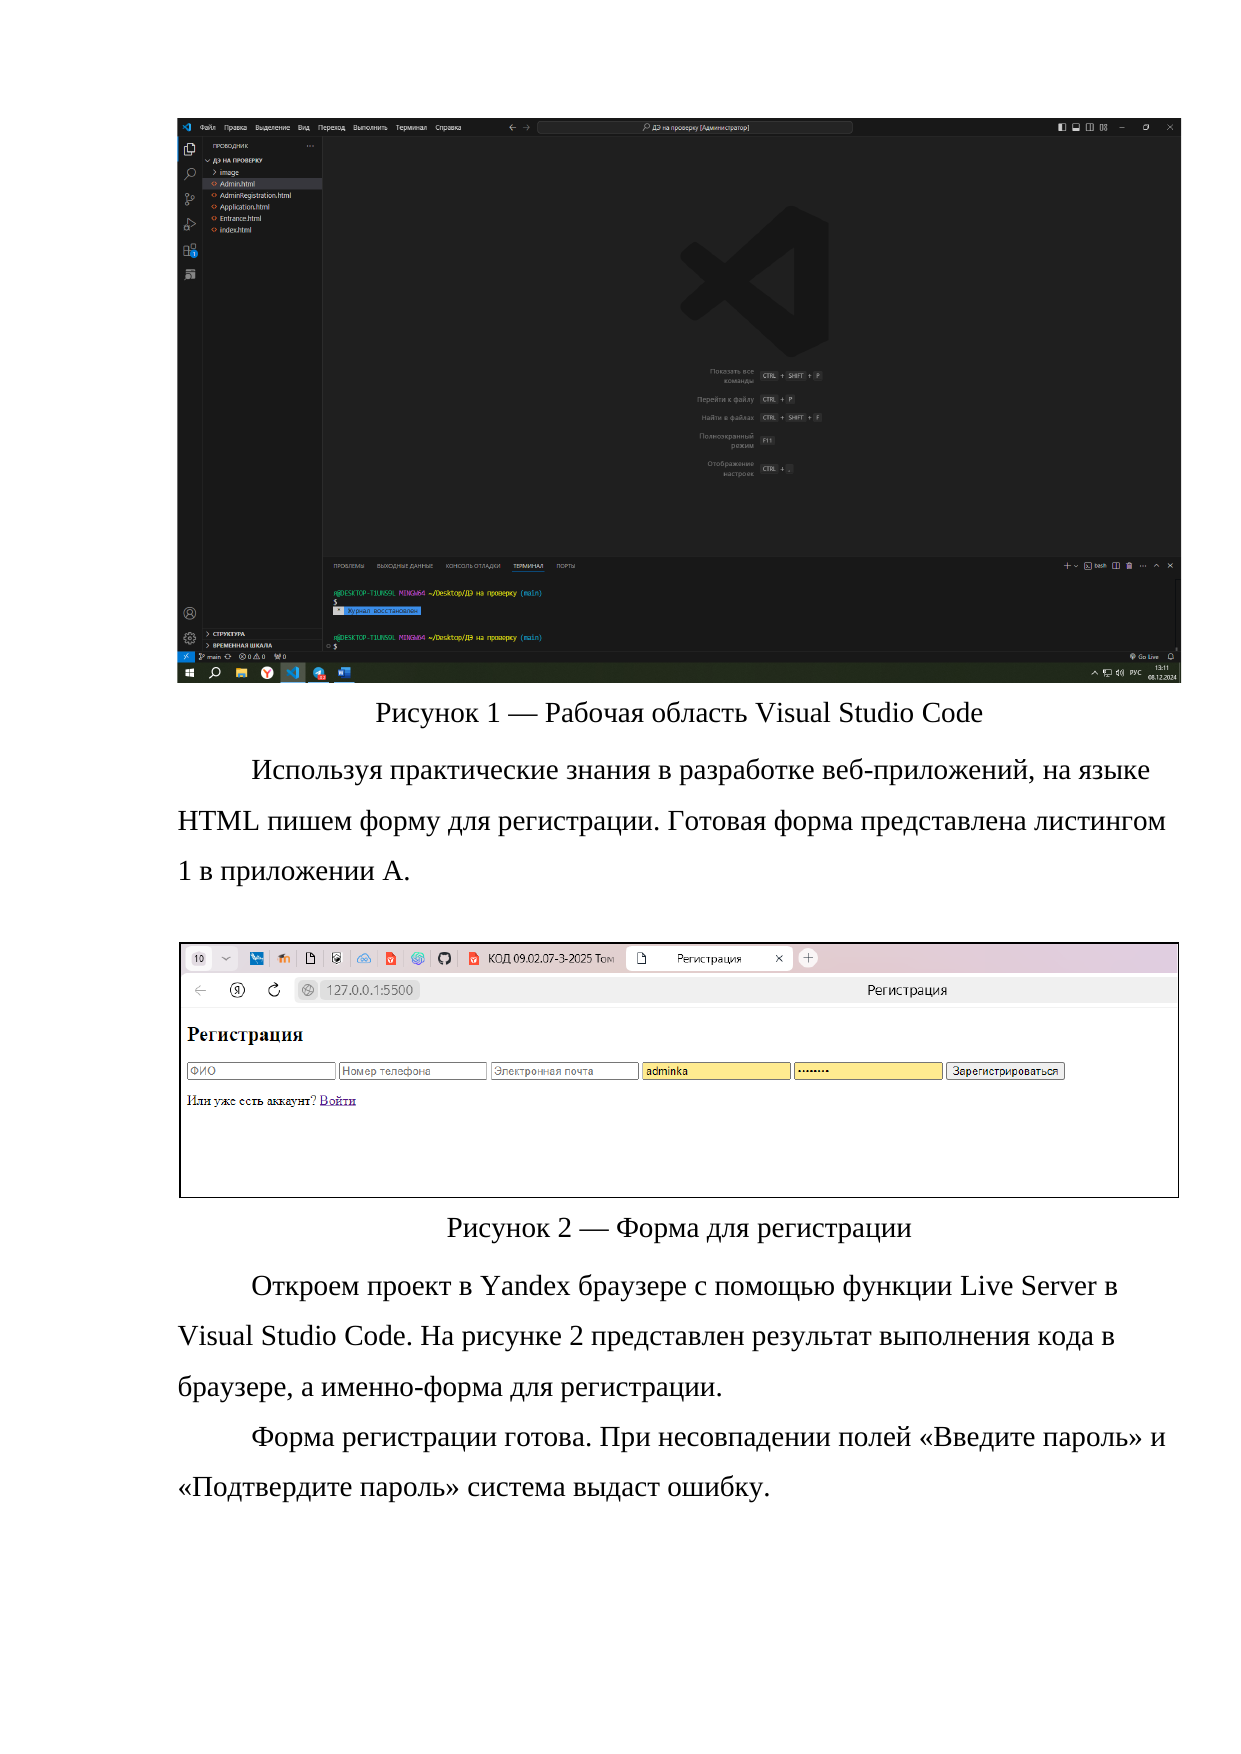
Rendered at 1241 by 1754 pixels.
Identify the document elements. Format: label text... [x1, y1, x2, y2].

text Форма регистрации готова. При несовпадении полей «Введите пароль» и «Подтвердите пароль» система выдаст ошибку. [177, 1419, 1181, 1503]
text Используя практические знания в разработке веб-приложений, на языке HTML пишем форму для регистрации. Готовая форма представлена листингом 1 в приложении А. [177, 752, 1181, 887]
text Откроем проект в Yandex браузере с помощью функции Live Server в Visual Studio Code. На рисунке 2 представлен результат выполнения кода в браузере, а именно-форма для регистрации. [177, 1268, 1181, 1402]
picture [181, 944, 1178, 1197]
text Рисунок 2 — Форма для регистрации [177, 1210, 1181, 1244]
picture [177, 118, 1182, 683]
text Рисунок 1 — Рабочая область Visual Studio Code [177, 695, 1181, 728]
